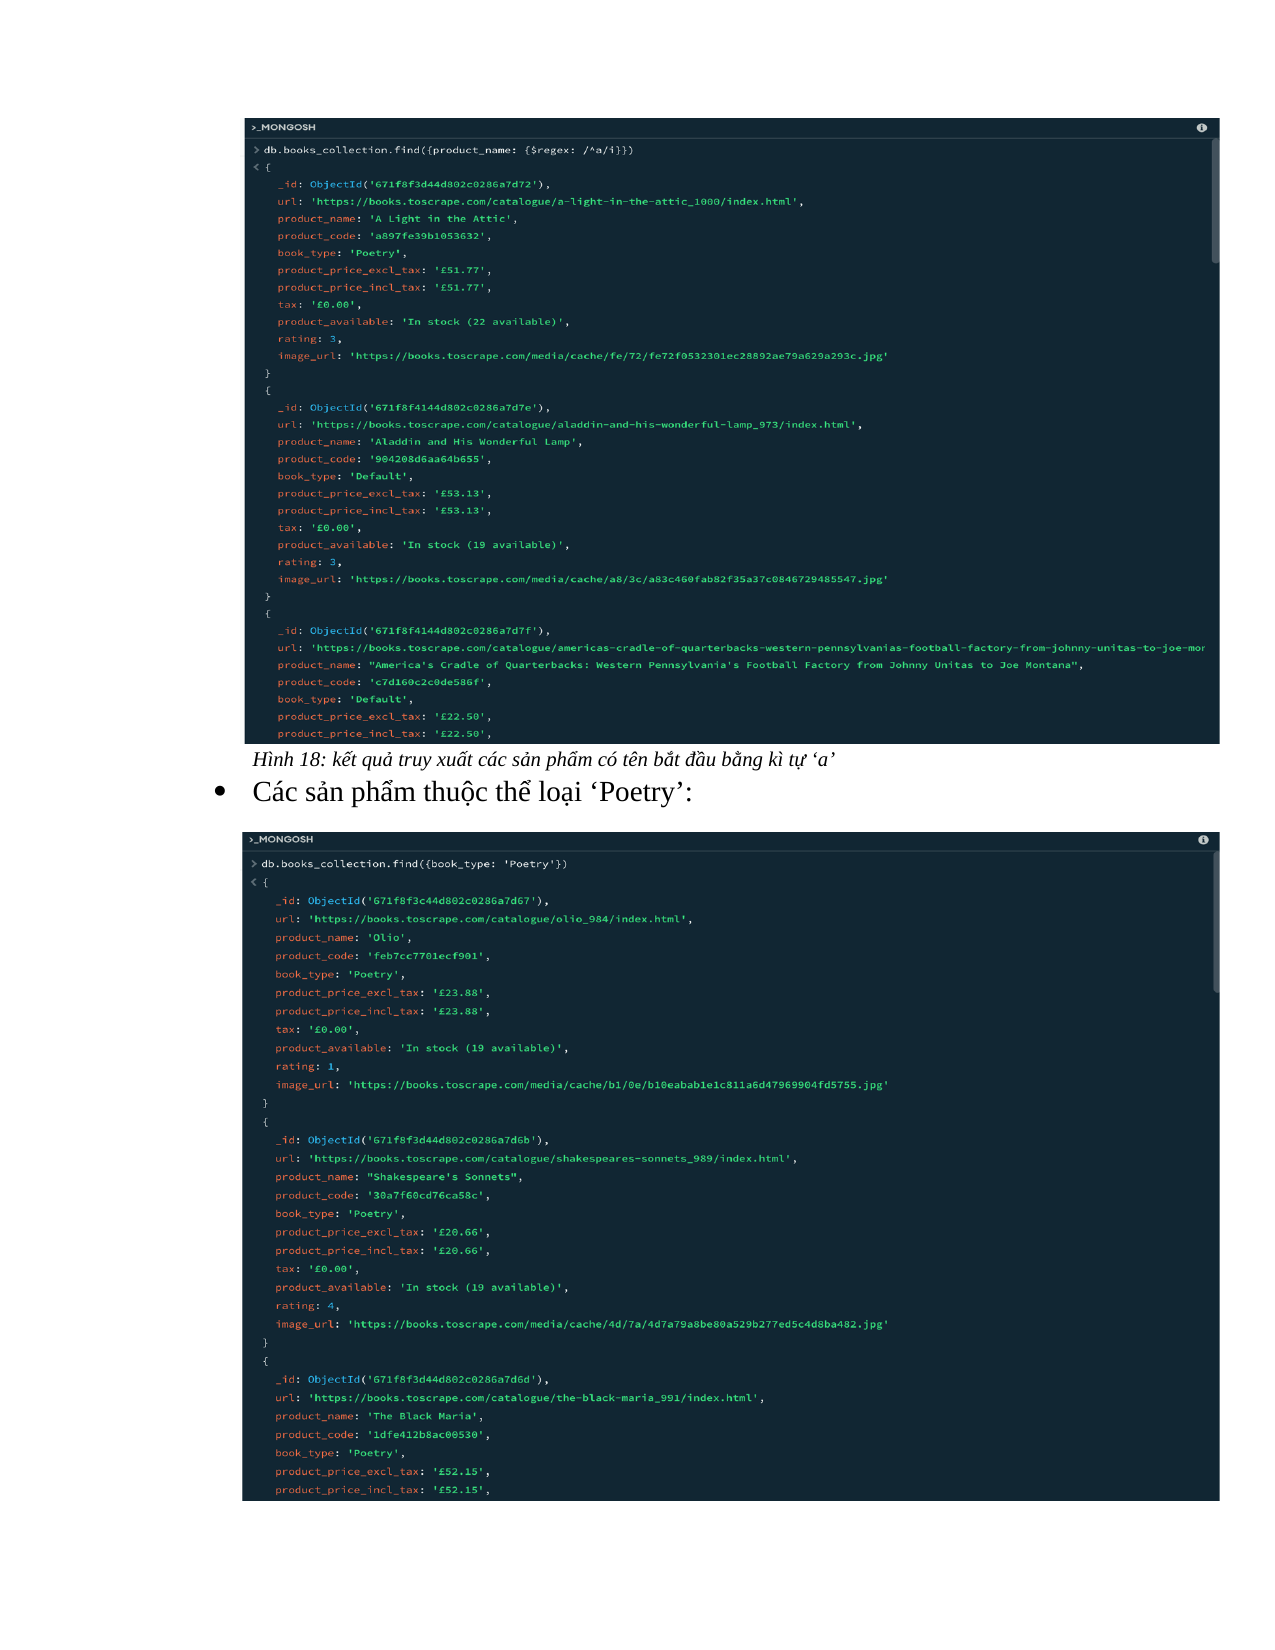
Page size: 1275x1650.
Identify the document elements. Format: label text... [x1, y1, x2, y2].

list Các sản phẩm thuộc thể loại ‘Poetry’: [215, 774, 1157, 808]
picture [240, 832, 1220, 1501]
text Hình 18: kết quả truy xuất các sản phẩm có tên bắt đầu bằng kì tự ‘a’ [252, 744, 1157, 771]
picture [240, 118, 1220, 744]
